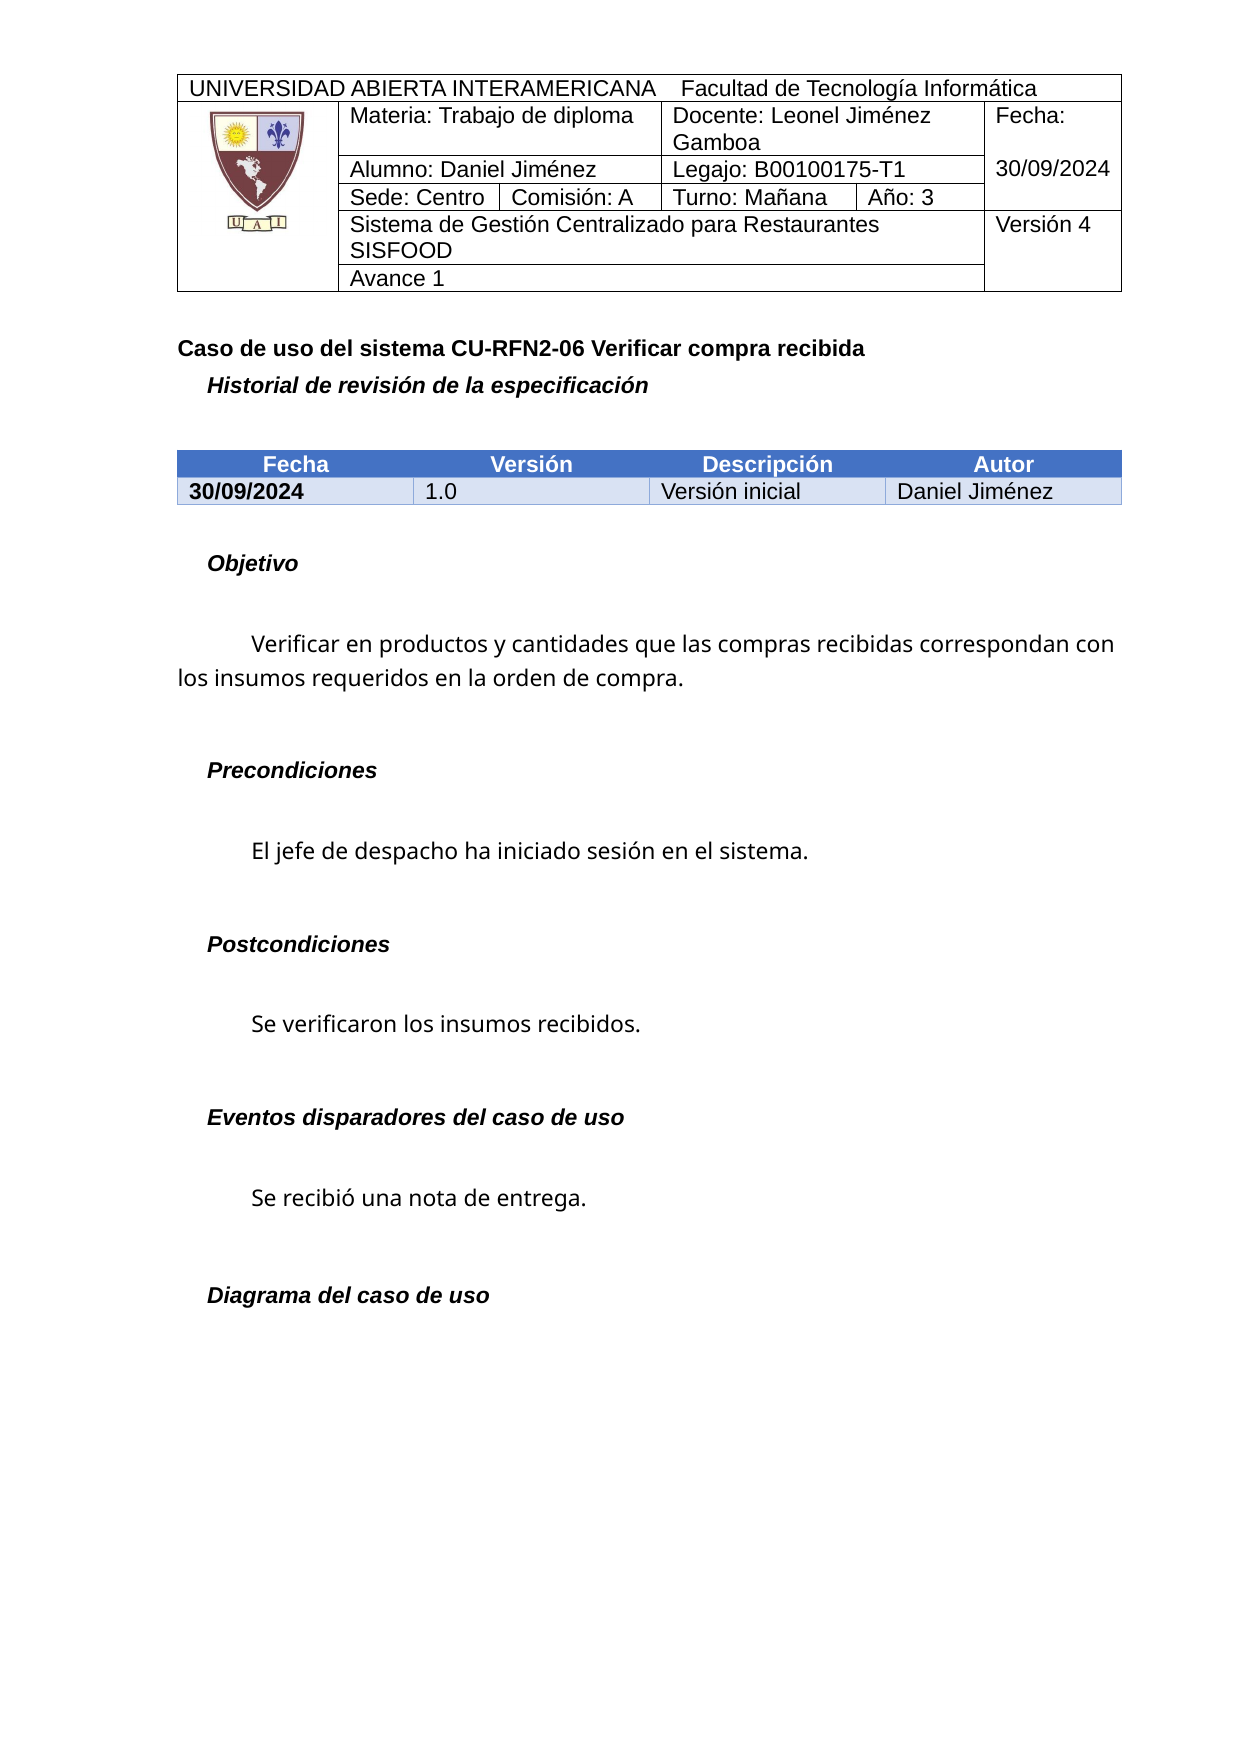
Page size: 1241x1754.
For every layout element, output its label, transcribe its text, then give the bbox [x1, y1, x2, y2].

table_header Fecha [178, 451, 413, 477]
table_header Versión [414, 451, 649, 477]
subtitle Objetivo [207, 550, 1122, 577]
text El jefe de despacho ha iniciado sesión en el sistema. [177, 835, 1122, 866]
table_cell 1.0 [414, 478, 649, 504]
table_header Descripción [650, 451, 885, 477]
subtitle Caso de uso del sistema CU-RFN2-06 Verificar compra recibida [177, 335, 1122, 361]
subtitle Precondiciones [207, 757, 1122, 784]
table_cell Versión inicial [650, 478, 885, 504]
table_cell 30/09/2024 [178, 478, 413, 504]
table_header Autor [886, 451, 1121, 477]
text Se verificaron los insumos recibidos. [177, 1008, 1122, 1039]
text Verificar en productos y cantidades que las compras recibidas correspondan con los insumos requeridos en la orden de compra. [177, 628, 1122, 693]
subtitle Postcondiciones [207, 931, 1122, 957]
subtitle Eventos disparadores del caso de uso [207, 1104, 1122, 1130]
subtitle Diagrama del caso de uso [207, 1282, 1122, 1309]
table_cell Daniel Jiménez [886, 478, 1121, 504]
picture [188, 102, 327, 236]
subtitle Historial de revisión de la especificación [207, 372, 1122, 398]
text Se recibió una nota de entrega. [177, 1182, 1122, 1213]
